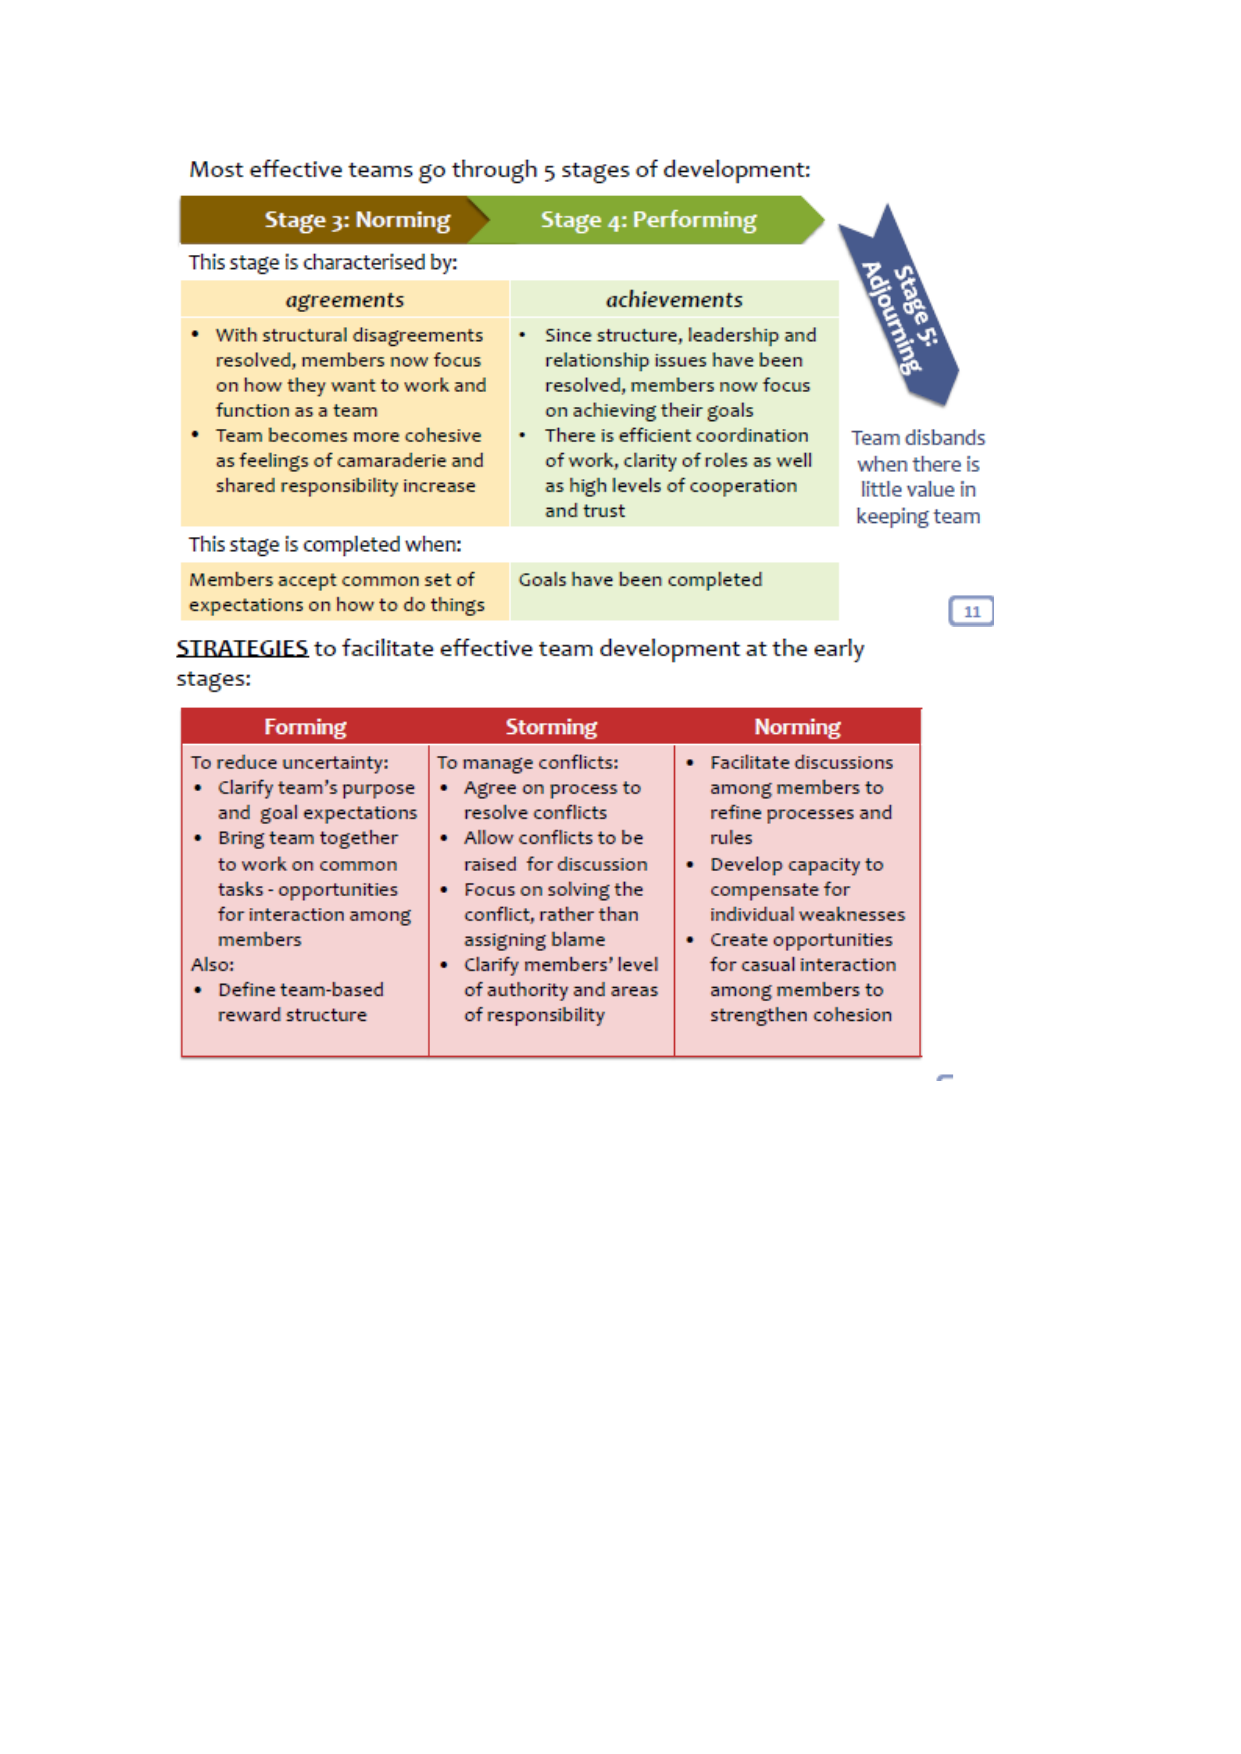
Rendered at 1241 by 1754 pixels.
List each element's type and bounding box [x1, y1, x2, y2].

picture [150, 150, 994, 627]
picture [150, 628, 954, 1081]
